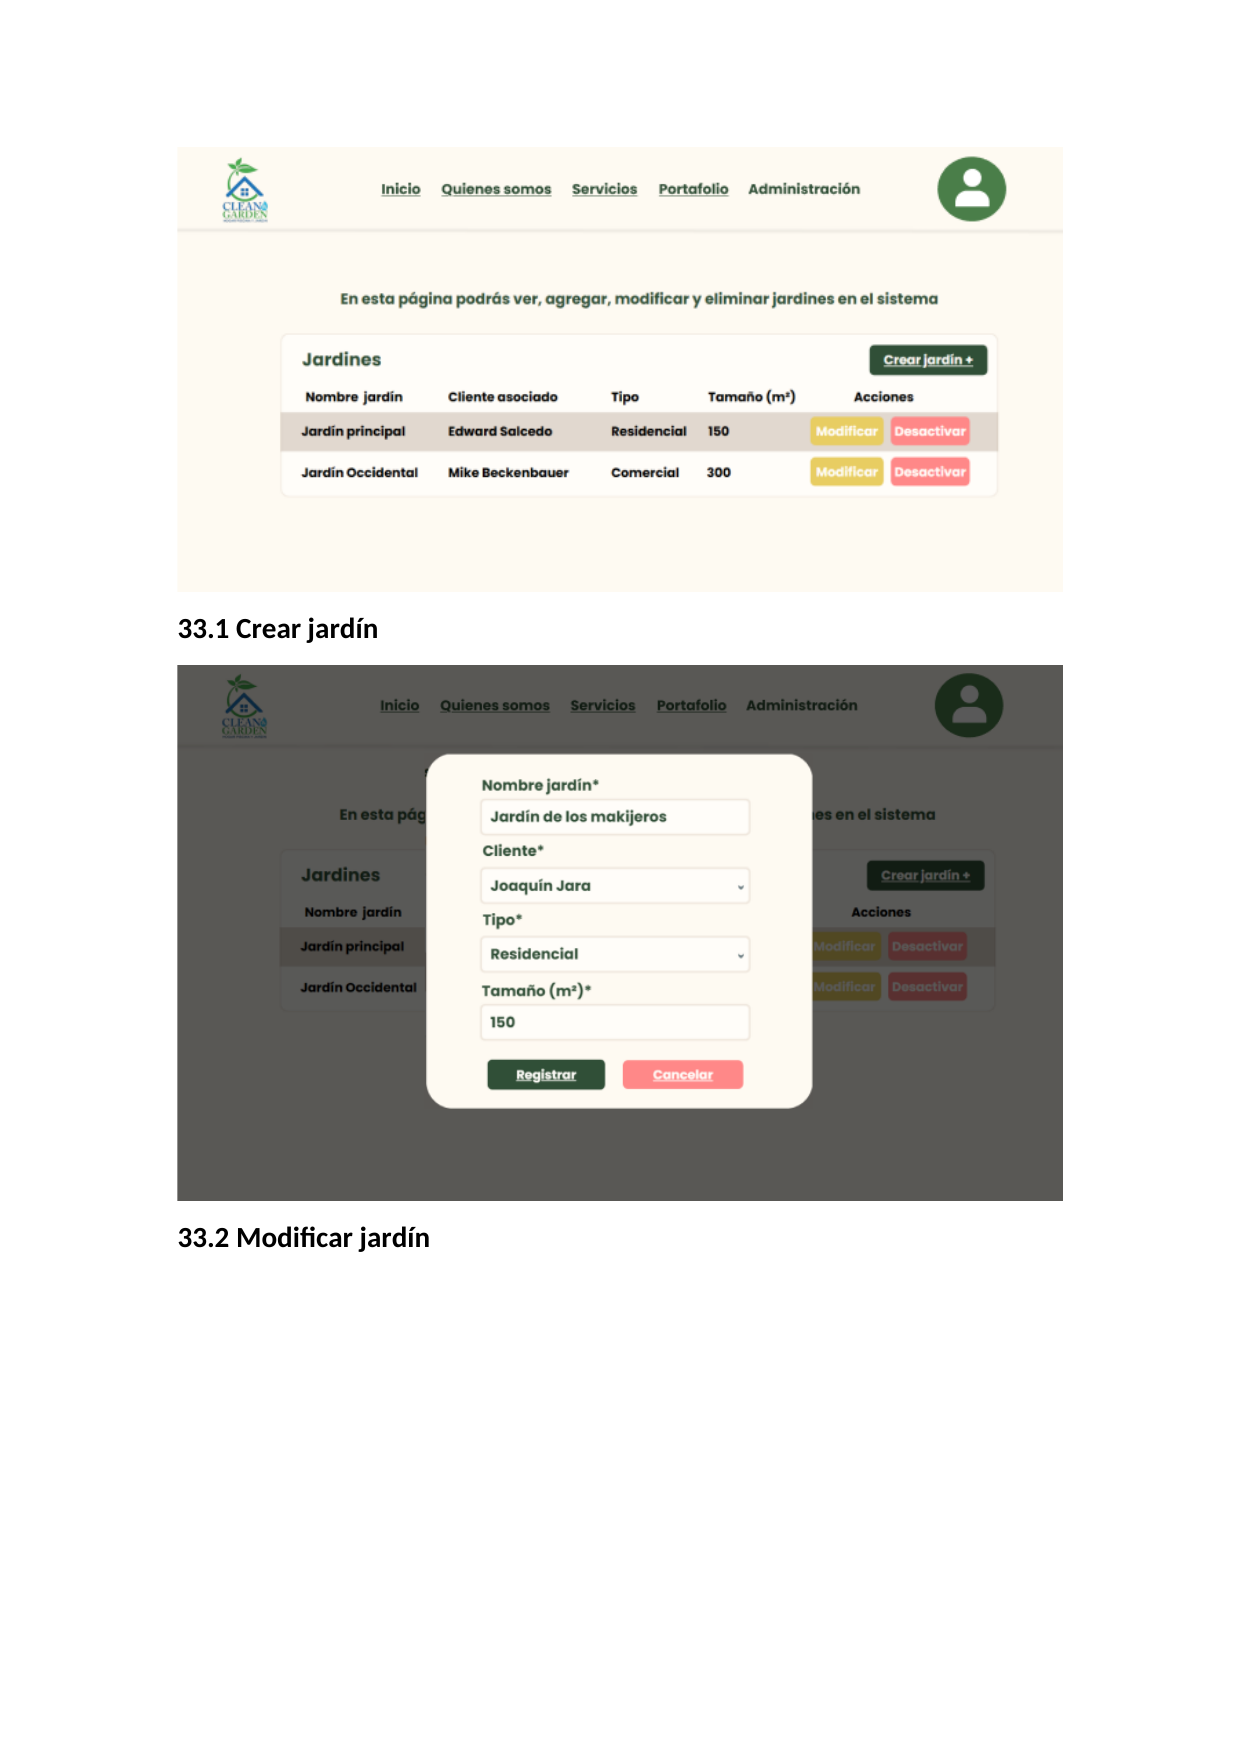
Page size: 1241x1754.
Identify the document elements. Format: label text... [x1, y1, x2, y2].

text 33.2 Modificar jardín [177, 1219, 1063, 1255]
picture [177, 665, 1063, 1201]
text 33.1 Crear jardín [177, 610, 1063, 646]
picture [177, 147, 1063, 592]
